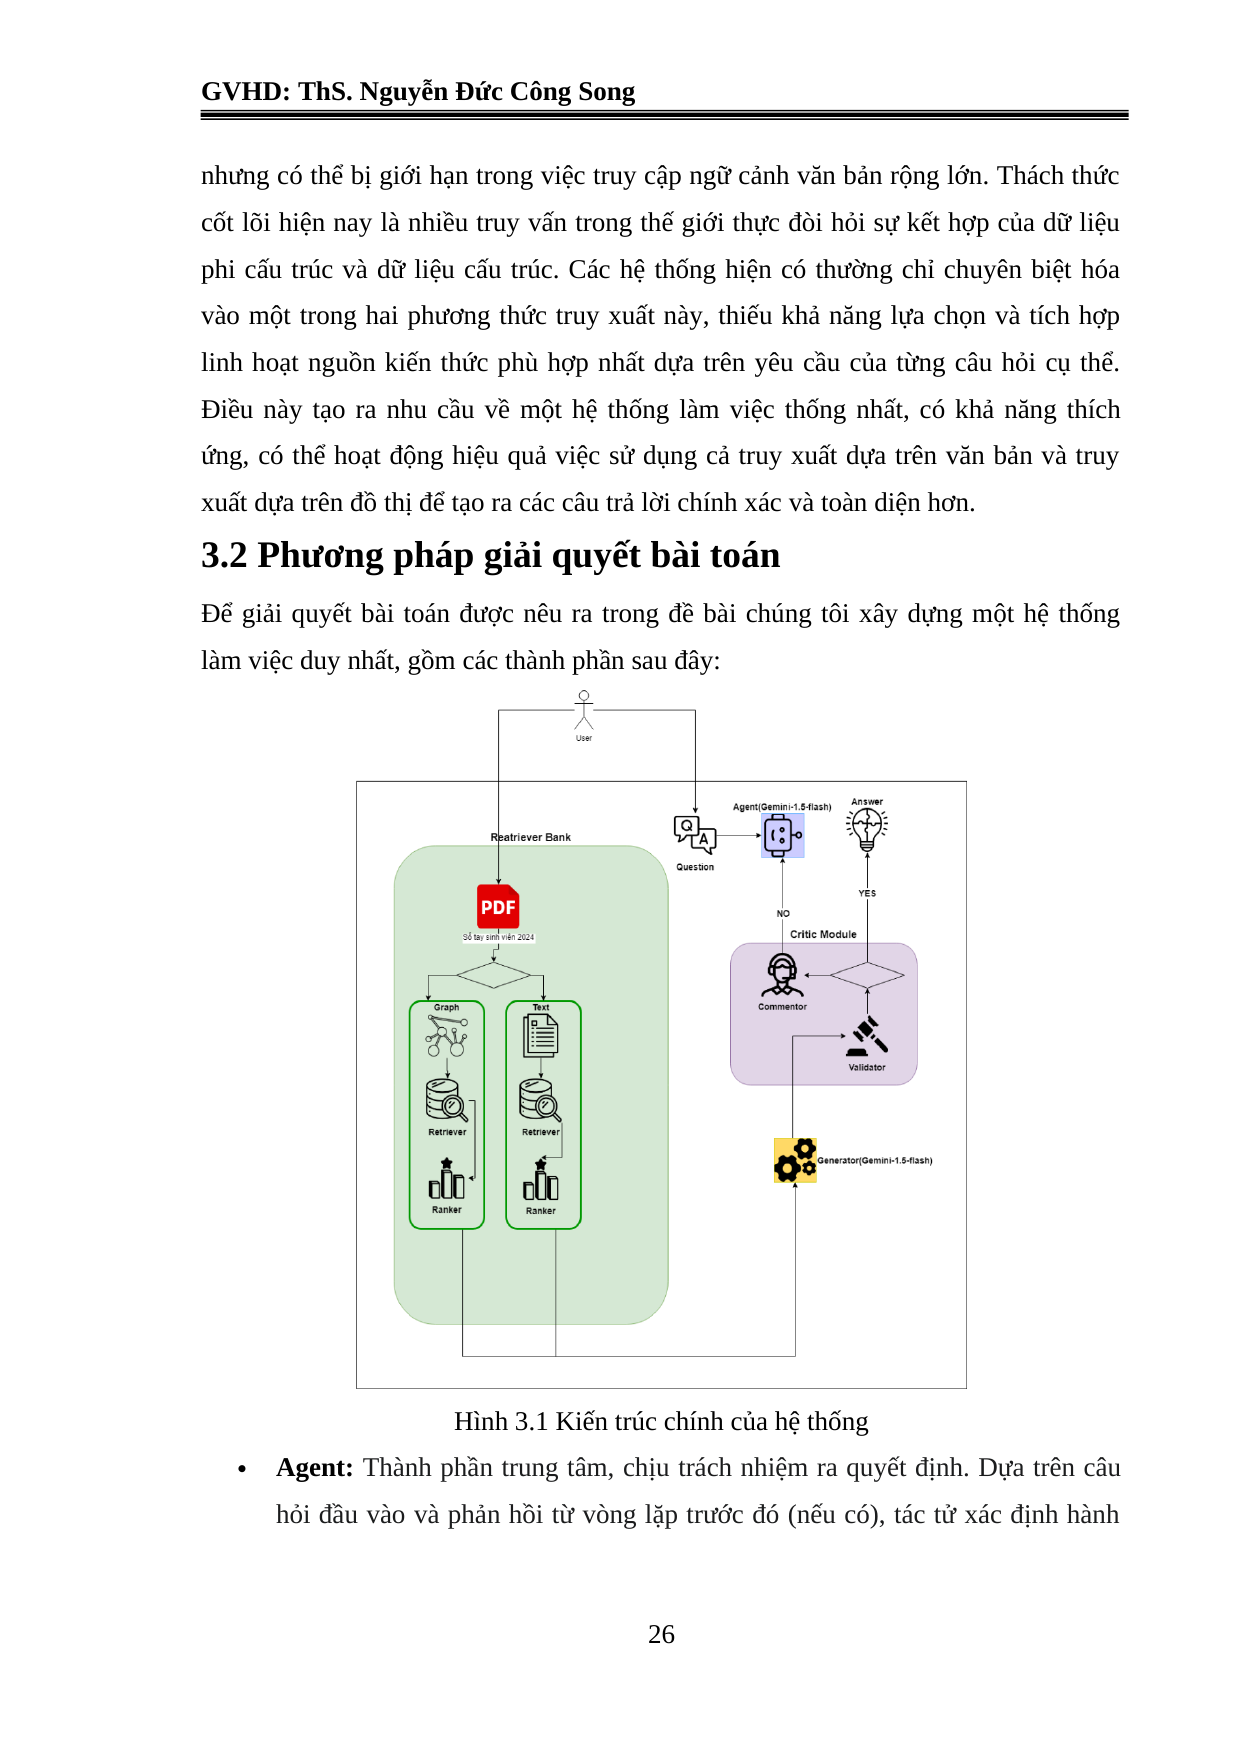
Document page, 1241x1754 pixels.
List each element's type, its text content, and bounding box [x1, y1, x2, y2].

subtitle Phương pháp giải quyết bài toán [201, 533, 1122, 576]
text Hình 3.1 Kiến trúc chính của hệ thống [201, 1404, 1122, 1436]
picture [356, 690, 967, 1389]
text Để giải quyết bài toán được nêu ra trong đề bài chúng tôi xây dựng một hệ thống làm việc duy nhất, gồm các thành phần sau đây: [201, 597, 1122, 675]
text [201, 159, 1122, 517]
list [238, 1451, 1122, 1529]
